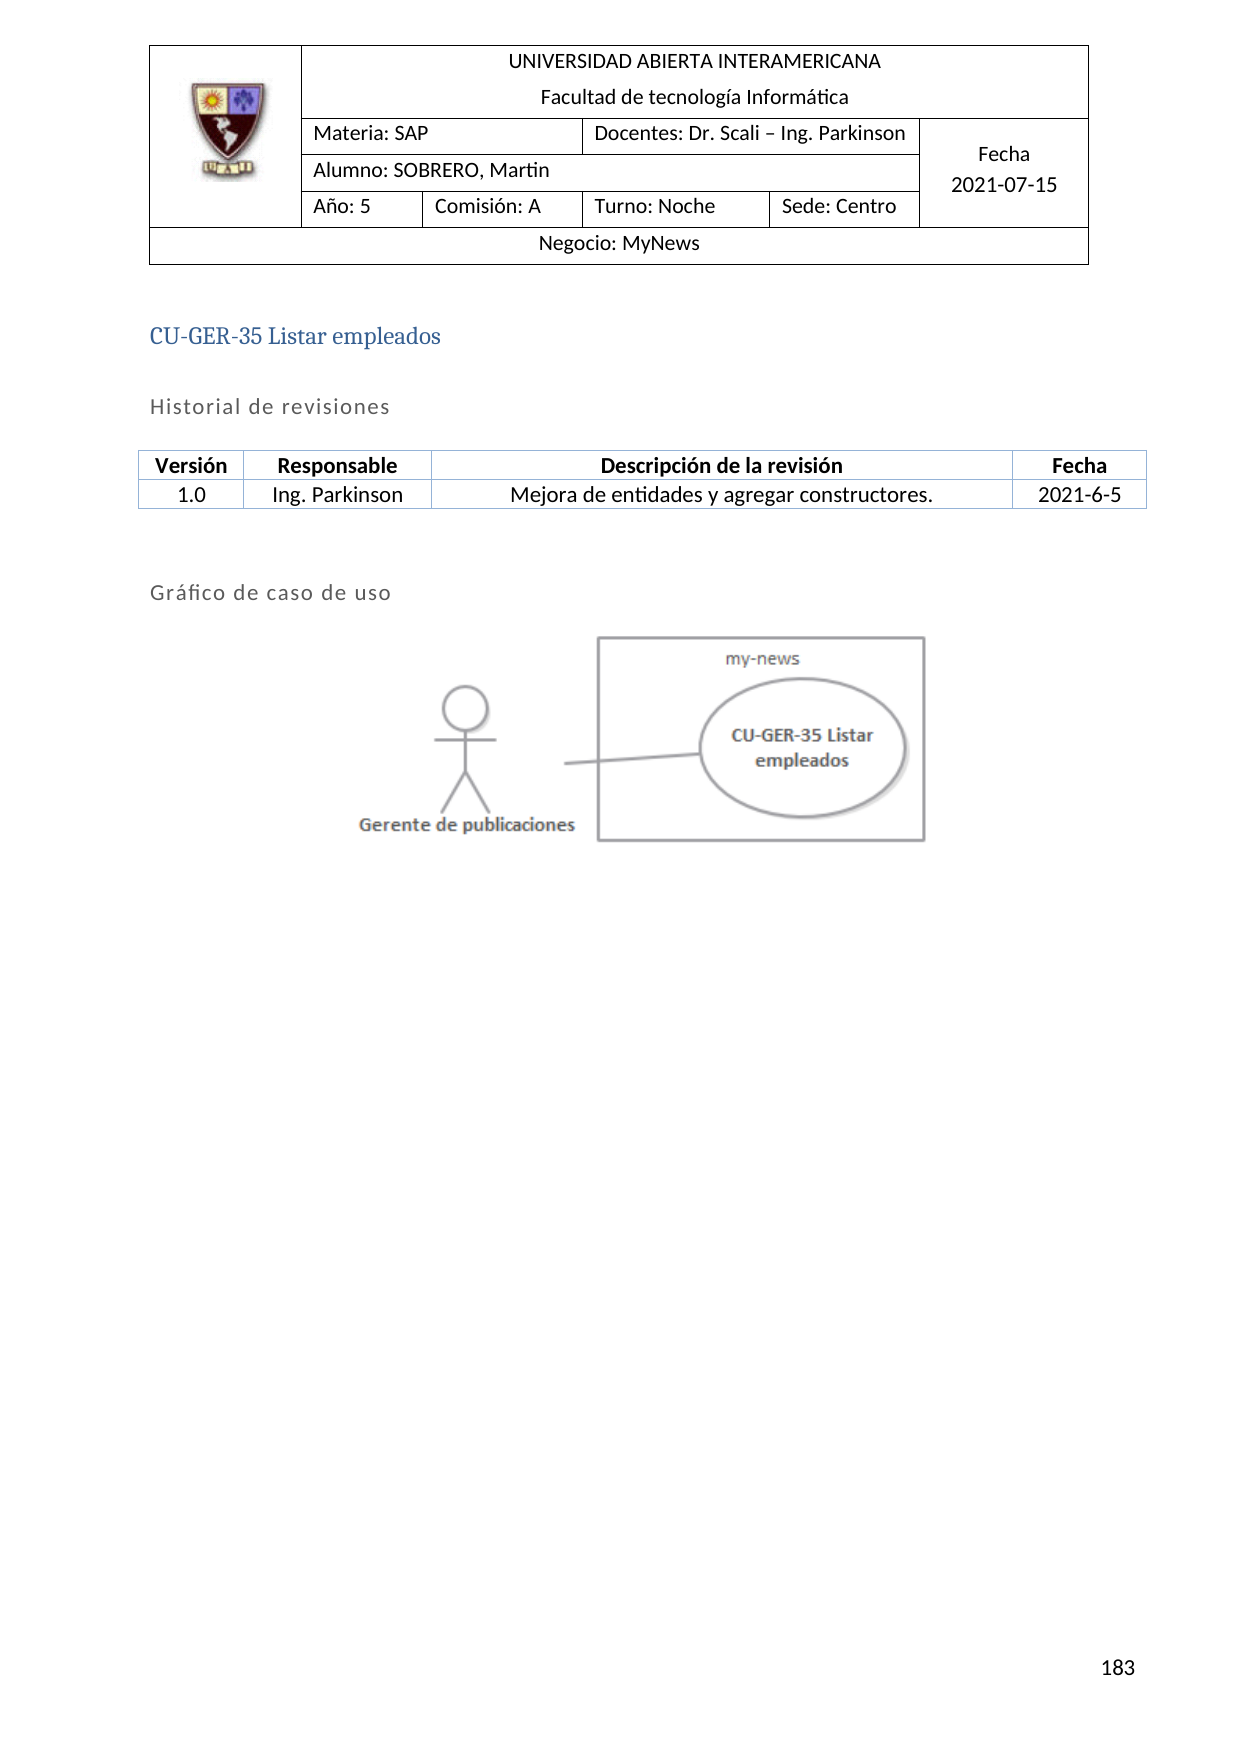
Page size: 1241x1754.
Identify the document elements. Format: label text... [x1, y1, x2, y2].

subtitle Gráfico de caso de uso [150, 578, 1135, 607]
table_header Descripción de la revisión [432, 451, 1012, 479]
picture [353, 635, 932, 847]
table_header Versión [139, 451, 243, 479]
table_header Fecha [1013, 451, 1146, 479]
picture [177, 74, 278, 187]
table_cell 2021-6-5 [1013, 480, 1146, 508]
table_cell Mejora de entidades y agregar constructores. [432, 480, 1012, 508]
table_cell Ing. Parkinson [244, 480, 431, 508]
subtitle Historial de revisiones [150, 392, 1135, 421]
subtitle CU-GER-35 Listar empleados [150, 322, 1135, 351]
table_header Responsable [244, 451, 431, 479]
table_cell 1.0 [139, 480, 243, 508]
